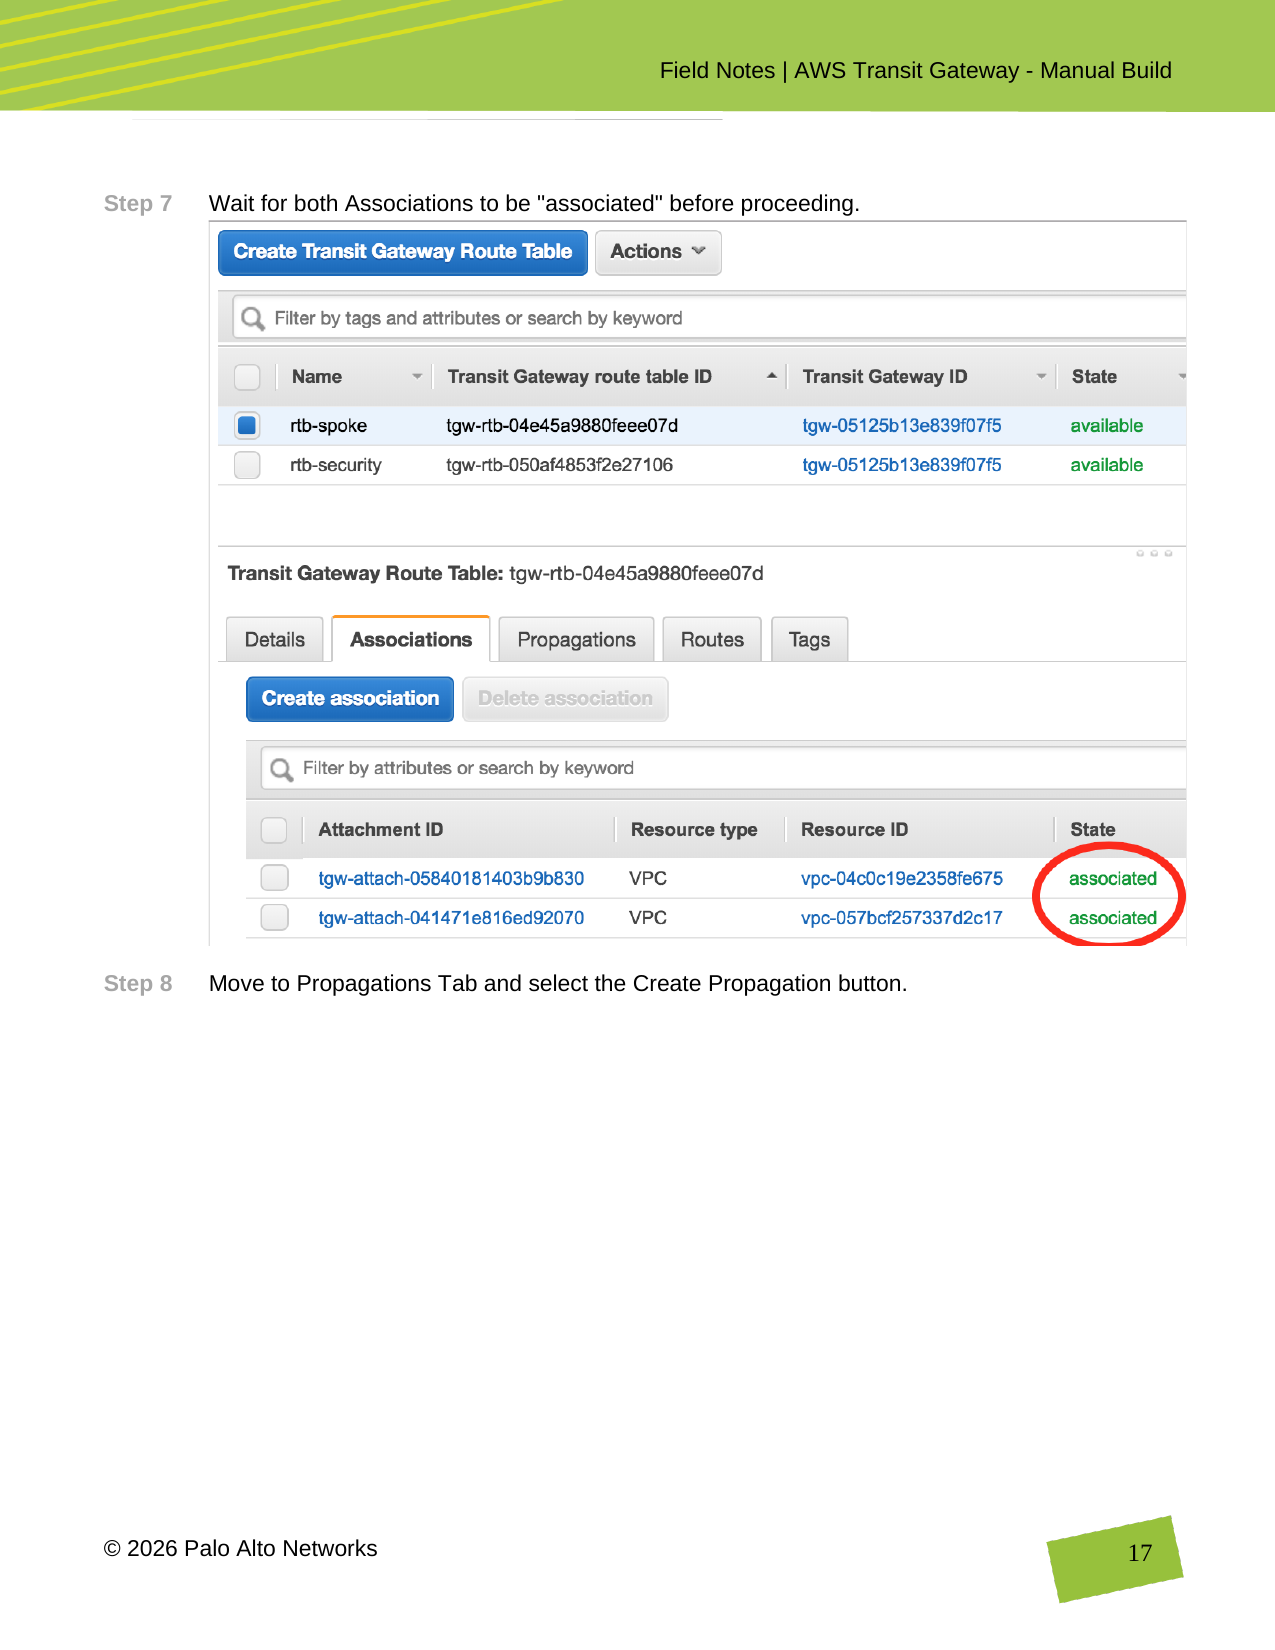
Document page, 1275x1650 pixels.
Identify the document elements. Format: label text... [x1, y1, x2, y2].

text Move to Propagations Tab and select the Create Propagation button. [103, 970, 1172, 996]
text Wait for both Associations to be "associated" before proceeding. [103, 190, 1172, 945]
picture [0, 0, 1275, 1650]
